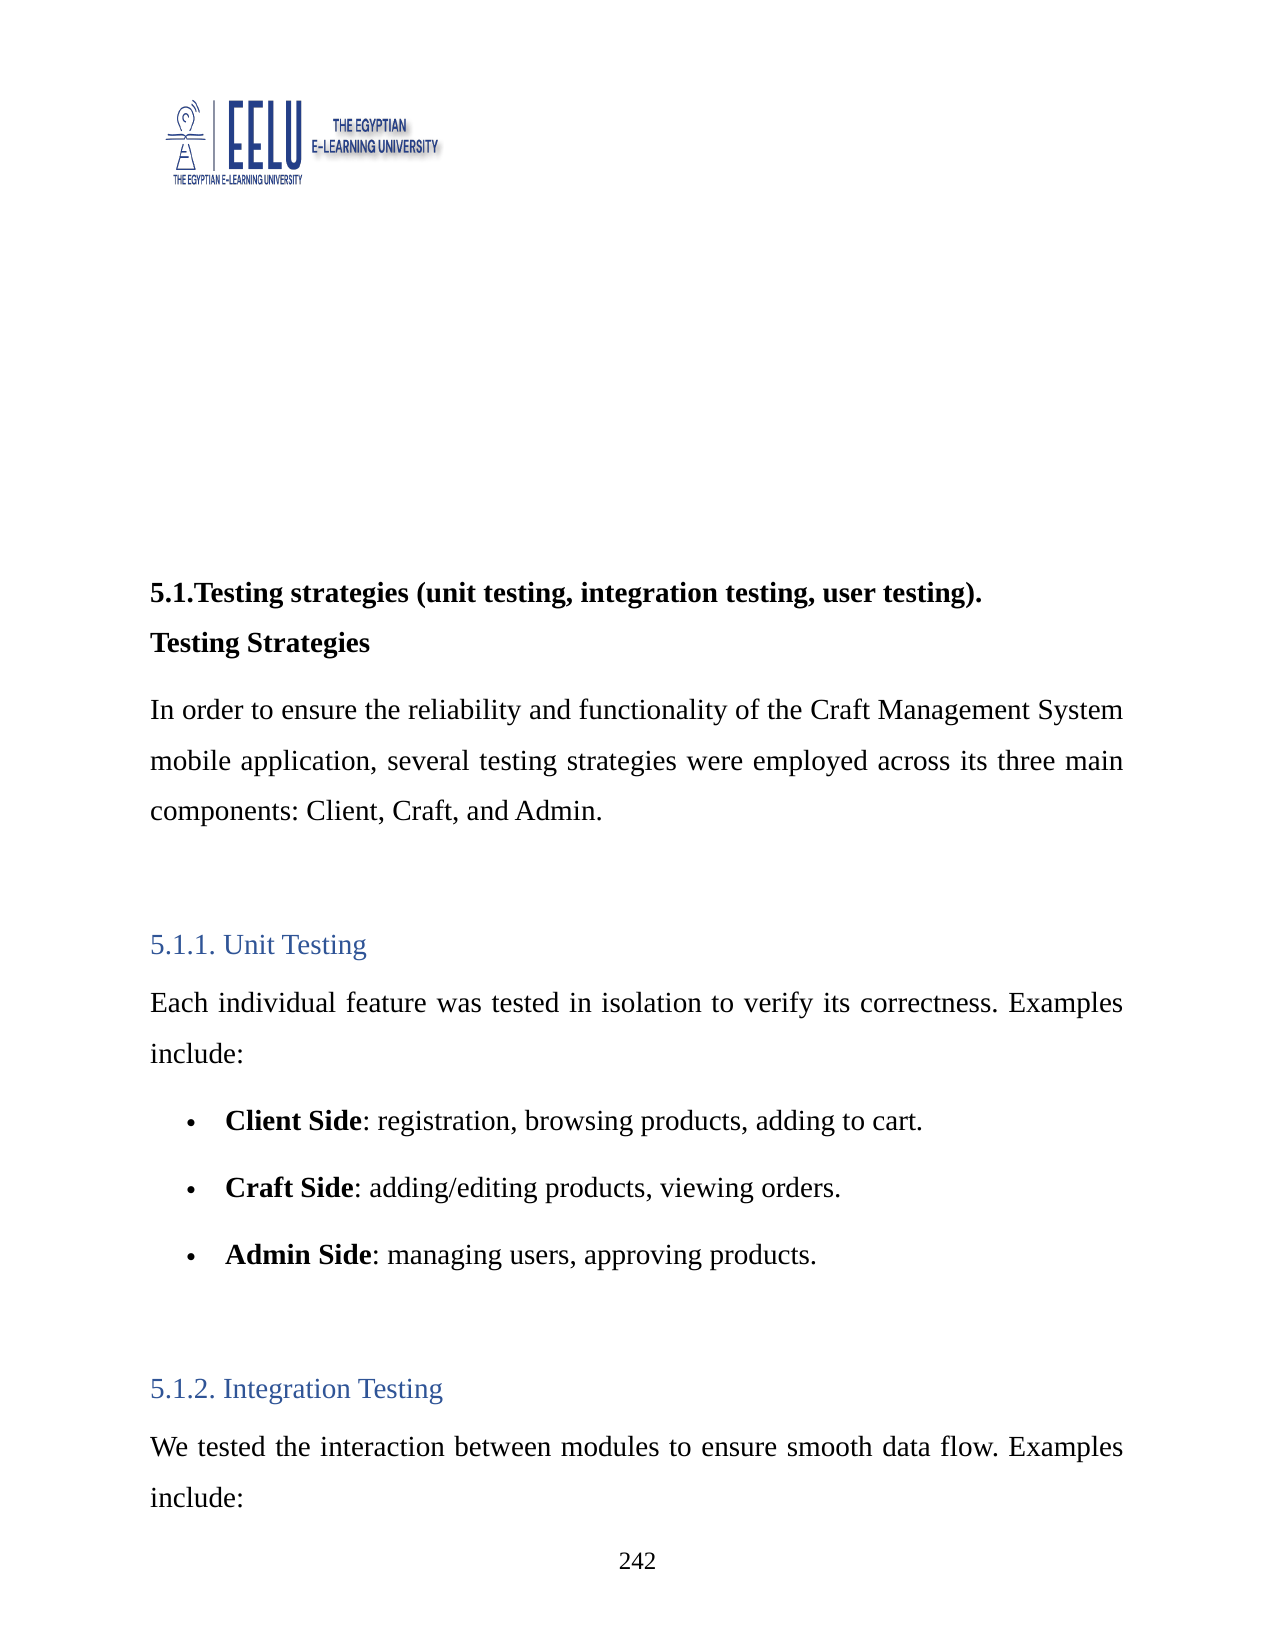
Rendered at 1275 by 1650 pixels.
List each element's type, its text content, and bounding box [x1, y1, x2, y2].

subtitle 5.1.1. Unit Testing [150, 927, 1125, 960]
text Testing Strategies [150, 625, 1125, 659]
text In order to ensure the reliability and functionality of the Craft Management System mobile application, several testing strategies were employed across its three main components: Client, Craft, and Admin. [150, 692, 1125, 826]
subtitle 5.1.Testing strategies (unit testing, integration testing, user testing). [150, 575, 1125, 608]
list Admin Side: managing users, approving products. [187, 1237, 1125, 1270]
list Craft Side: adding/editing products, viewing orders. [187, 1170, 1125, 1203]
text We tested the interaction between modules to ensure smooth data flow. Examples include: [150, 1429, 1125, 1513]
text Each individual feature was tested in isolation to verify its correctness. Examples include: [150, 986, 1125, 1069]
list Client Side: registration, browsing products, adding to cart. [187, 1103, 1125, 1136]
picture [150, 75, 444, 188]
subtitle 5.1.2. Integration Testing [150, 1371, 1125, 1404]
